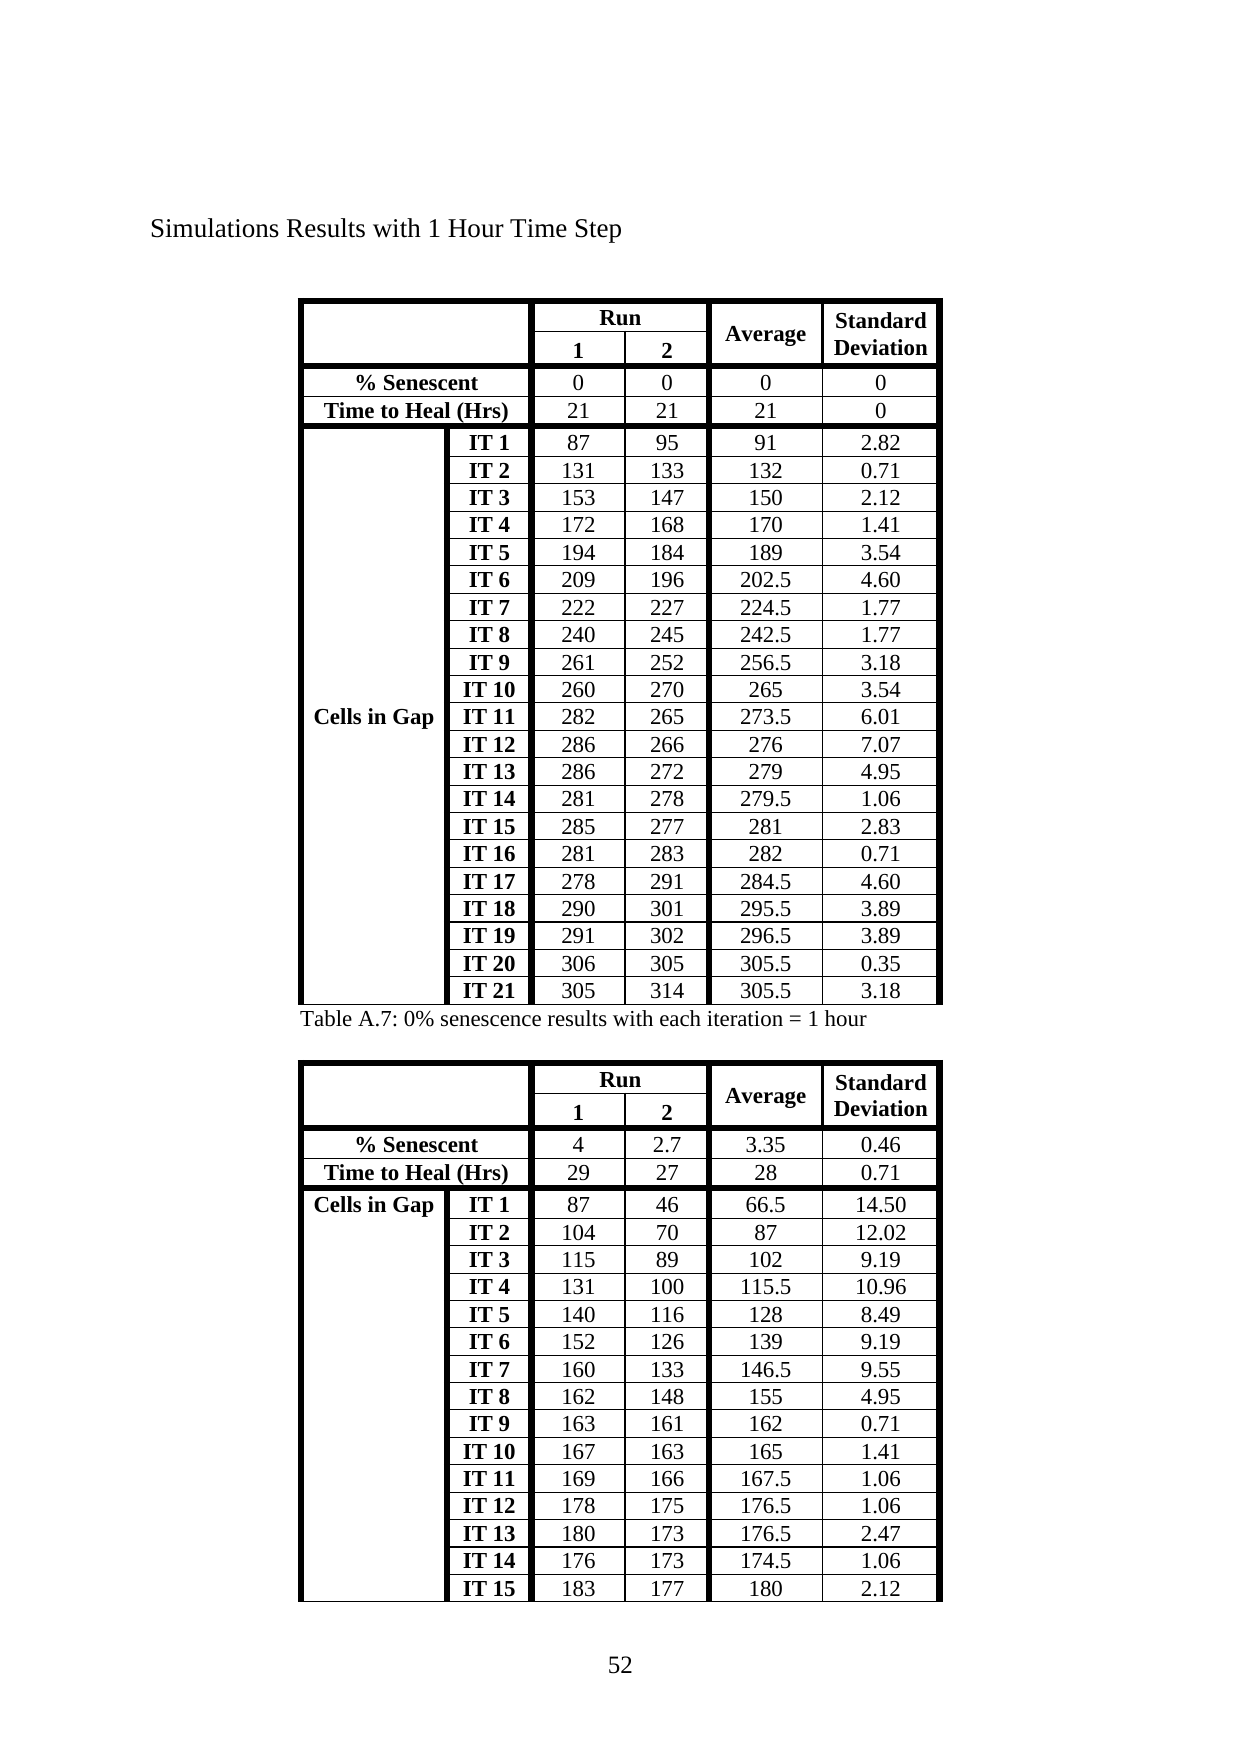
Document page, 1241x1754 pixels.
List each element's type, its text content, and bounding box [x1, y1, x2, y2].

table_cell 305.5 [712, 977, 822, 1004]
table_cell IT 8 [450, 1383, 528, 1409]
table_cell 174.5 [712, 1548, 822, 1574]
table_cell 27 [626, 1159, 706, 1185]
table_cell 133 [626, 1356, 706, 1382]
table_cell 301 [626, 895, 706, 921]
table_cell 10.96 [823, 1274, 936, 1300]
table_cell 266 [626, 731, 706, 757]
table_cell 87 [712, 1219, 822, 1245]
table_cell IT 13 [450, 758, 528, 784]
table_cell 173 [626, 1548, 706, 1574]
table_cell 2 [626, 332, 706, 363]
table_header Average [712, 304, 821, 363]
table_cell 284.5 [712, 868, 822, 894]
table_cell IT 1 [450, 1191, 528, 1218]
table_cell 7.07 [823, 731, 936, 757]
table_cell 116 [626, 1301, 706, 1327]
table_cell 178 [535, 1493, 624, 1519]
table_cell 176 [535, 1548, 624, 1574]
table_cell 277 [626, 813, 706, 839]
table_cell 28 [712, 1159, 822, 1185]
table_cell 3.89 [823, 895, 936, 921]
table_cell 1.77 [823, 594, 936, 620]
table_cell 4.60 [823, 868, 936, 894]
table_cell 21 [626, 397, 706, 423]
table_cell 152 [535, 1328, 624, 1354]
table_cell 126 [626, 1328, 706, 1354]
table_cell 66.5 [712, 1191, 822, 1218]
table_cell 306 [535, 950, 624, 976]
table_cell 2 [626, 1094, 706, 1125]
table_cell 9.19 [823, 1328, 936, 1354]
table_cell 242.5 [712, 621, 822, 647]
table_cell 104 [535, 1219, 624, 1245]
table_cell IT 5 [450, 1301, 528, 1327]
table_cell 163 [535, 1410, 624, 1437]
table_cell 285 [535, 813, 624, 839]
table_cell IT 2 [450, 1219, 528, 1245]
table_cell 160 [535, 1356, 624, 1382]
table_cell 147 [626, 484, 706, 511]
table_cell 2.82 [823, 429, 936, 456]
table_cell 155 [712, 1383, 822, 1409]
table_cell Time to Heal (Hrs) [304, 1159, 528, 1185]
table_cell 252 [626, 649, 706, 675]
table_cell 46 [626, 1191, 706, 1218]
table_cell 29 [535, 1159, 624, 1185]
table_cell 2.83 [823, 813, 936, 839]
table_cell 278 [626, 786, 706, 812]
table_cell 162 [712, 1410, 822, 1437]
table_cell 115 [535, 1246, 624, 1272]
table_cell 150 [712, 484, 822, 511]
table_cell 0.35 [823, 950, 936, 976]
table_cell IT 10 [450, 676, 528, 702]
table_cell 202.5 [712, 566, 822, 593]
table_cell 1 [535, 332, 624, 363]
table_cell 0 [535, 369, 624, 396]
table_cell 281 [535, 840, 624, 867]
table_cell 245 [626, 621, 706, 647]
table_cell 0.71 [823, 457, 936, 483]
table_cell 272 [626, 758, 706, 784]
table_cell 1 [535, 1094, 624, 1125]
table_cell 0 [626, 369, 706, 396]
table_cell Cells in Gap [304, 429, 444, 1004]
table_cell 305.5 [712, 950, 822, 976]
table_cell 146.5 [712, 1356, 822, 1382]
table_cell 172 [535, 512, 624, 538]
table_cell 1.41 [823, 1438, 936, 1464]
table_cell IT 15 [450, 813, 528, 839]
table_cell 176.5 [712, 1493, 822, 1519]
table_cell 14.50 [823, 1191, 936, 1218]
table_cell 21 [712, 397, 822, 423]
table_cell 0.71 [823, 840, 936, 867]
table_cell 291 [535, 923, 624, 949]
table_cell 170 [712, 512, 822, 538]
table_cell 161 [626, 1410, 706, 1437]
table_cell 183 [535, 1575, 624, 1601]
table_cell 177 [626, 1575, 706, 1601]
table_cell IT 3 [450, 1246, 528, 1272]
table_cell IT 12 [450, 731, 528, 757]
table_cell IT 4 [450, 1274, 528, 1300]
table_cell 1.06 [823, 1493, 936, 1519]
table_cell 9.55 [823, 1356, 936, 1382]
table_header [304, 304, 528, 363]
table_cell 167 [535, 1438, 624, 1464]
table_cell 296.5 [712, 923, 822, 949]
table_cell 281 [712, 813, 822, 839]
table_cell IT 14 [450, 1548, 528, 1574]
table_header Standard Deviation [824, 1066, 936, 1125]
table_cell 276 [712, 731, 822, 757]
table_cell 286 [535, 731, 624, 757]
table_cell 291 [626, 868, 706, 894]
table_cell 240 [535, 621, 624, 647]
text Table A.7: 0% senescence results with each iteration = 1 hour [150, 1005, 1090, 1060]
table_cell IT 19 [450, 923, 528, 949]
table_cell 227 [626, 594, 706, 620]
table_cell IT 14 [450, 786, 528, 812]
table_cell 1.41 [823, 512, 936, 538]
table_cell 4.95 [823, 758, 936, 784]
table_cell Cells in Gap [304, 1191, 444, 1601]
table_header Run [535, 304, 706, 331]
table_cell IT 12 [450, 1493, 528, 1519]
table_cell 224.5 [712, 594, 822, 620]
table_cell 282 [712, 840, 822, 867]
table_cell IT 20 [450, 950, 528, 976]
table_header Standard Deviation [824, 304, 936, 363]
table_cell 279 [712, 758, 822, 784]
table_cell 167.5 [712, 1465, 822, 1492]
table_cell 314 [626, 977, 706, 1004]
subtitle Simulations Results with 1 Hour Time Step [150, 212, 1090, 243]
table_cell IT 5 [450, 539, 528, 565]
table_cell IT 9 [450, 649, 528, 675]
table_cell 70 [626, 1219, 706, 1245]
table_cell IT 18 [450, 895, 528, 921]
table_cell 102 [712, 1246, 822, 1272]
table_cell 168 [626, 512, 706, 538]
table_cell IT 15 [450, 1575, 528, 1601]
table_cell 0 [712, 369, 822, 396]
table_header Average [712, 1066, 821, 1125]
table_cell 3.54 [823, 539, 936, 565]
table_cell 0.71 [823, 1159, 936, 1185]
table_cell 131 [535, 457, 624, 483]
table_cell Time to Heal (Hrs) [304, 397, 528, 423]
table_cell IT 10 [450, 1438, 528, 1464]
table_cell 100 [626, 1274, 706, 1300]
table_cell 286 [535, 758, 624, 784]
table_cell 290 [535, 895, 624, 921]
table_cell 115.5 [712, 1274, 822, 1300]
table_cell 180 [712, 1575, 822, 1601]
table_cell 8.49 [823, 1301, 936, 1327]
table_cell 302 [626, 923, 706, 949]
table_cell 9.19 [823, 1246, 936, 1272]
table_cell 283 [626, 840, 706, 867]
table_cell 184 [626, 539, 706, 565]
table_cell 173 [626, 1520, 706, 1546]
table_cell 128 [712, 1301, 822, 1327]
table_header [304, 1066, 528, 1125]
table_header Run [535, 1066, 706, 1092]
table_cell 305 [535, 977, 624, 1004]
table_cell 131 [535, 1274, 624, 1300]
table_cell 3.18 [823, 977, 936, 1004]
table_cell 270 [626, 676, 706, 702]
table_cell 163 [626, 1438, 706, 1464]
table_cell 1.06 [823, 1465, 936, 1492]
table_cell 261 [535, 649, 624, 675]
table_cell IT 9 [450, 1410, 528, 1437]
table_cell 1.06 [823, 786, 936, 812]
table_cell IT 11 [450, 1465, 528, 1492]
table_cell 89 [626, 1246, 706, 1272]
table_cell 1.77 [823, 621, 936, 647]
table_cell 139 [712, 1328, 822, 1354]
table_cell 87 [535, 429, 624, 456]
table_cell 4.60 [823, 566, 936, 593]
table_cell 133 [626, 457, 706, 483]
table_cell 2.12 [823, 484, 936, 511]
table_cell 12.02 [823, 1219, 936, 1245]
table_cell 3.54 [823, 676, 936, 702]
table_cell 1.06 [823, 1548, 936, 1574]
table_cell IT 6 [450, 1328, 528, 1354]
table_cell 87 [535, 1191, 624, 1218]
table_cell 222 [535, 594, 624, 620]
table_cell 279.5 [712, 786, 822, 812]
table_cell 132 [712, 457, 822, 483]
table_cell IT 16 [450, 840, 528, 867]
table_cell IT 3 [450, 484, 528, 511]
table_cell IT 7 [450, 1356, 528, 1382]
table_cell IT 11 [450, 703, 528, 730]
table_cell 162 [535, 1383, 624, 1409]
table_cell 165 [712, 1438, 822, 1464]
table_cell 2.12 [823, 1575, 936, 1601]
table_cell IT 13 [450, 1520, 528, 1546]
table_cell IT 2 [450, 457, 528, 483]
table_cell 176.5 [712, 1520, 822, 1546]
table_cell 166 [626, 1465, 706, 1492]
table_cell 3.89 [823, 923, 936, 949]
table_cell 153 [535, 484, 624, 511]
table_cell IT 7 [450, 594, 528, 620]
table_cell 278 [535, 868, 624, 894]
table_cell IT 1 [450, 429, 528, 456]
table_cell 3.18 [823, 649, 936, 675]
table_cell 273.5 [712, 703, 822, 730]
table_cell 265 [626, 703, 706, 730]
table_cell 4 [535, 1131, 624, 1158]
table_cell 140 [535, 1301, 624, 1327]
table_cell 282 [535, 703, 624, 730]
table_cell 194 [535, 539, 624, 565]
table_cell 4.95 [823, 1383, 936, 1409]
table_cell 148 [626, 1383, 706, 1409]
table_cell 2.7 [626, 1131, 706, 1158]
table_cell 281 [535, 786, 624, 812]
table_cell IT 8 [450, 621, 528, 647]
table_cell 260 [535, 676, 624, 702]
table_cell 95 [626, 429, 706, 456]
table_cell 305 [626, 950, 706, 976]
table_cell 180 [535, 1520, 624, 1546]
table_cell 265 [712, 676, 822, 702]
table_cell 0.71 [823, 1410, 936, 1437]
table_cell 6.01 [823, 703, 936, 730]
table_cell 91 [712, 429, 822, 456]
table_cell IT 6 [450, 566, 528, 593]
table_cell 0 [823, 397, 936, 423]
table_cell 21 [535, 397, 624, 423]
table_cell IT 4 [450, 512, 528, 538]
table_cell 0.46 [823, 1131, 936, 1158]
table_cell 196 [626, 566, 706, 593]
table_cell % Senescent [304, 1131, 528, 1158]
table_cell 295.5 [712, 895, 822, 921]
table_cell 175 [626, 1493, 706, 1519]
table_cell 2.47 [823, 1520, 936, 1546]
table_cell 3.35 [712, 1131, 822, 1158]
table_cell IT 17 [450, 868, 528, 894]
table_cell 256.5 [712, 649, 822, 675]
table_cell 0 [823, 369, 936, 396]
table_cell % Senescent [304, 369, 528, 396]
table_cell 209 [535, 566, 624, 593]
table_cell 169 [535, 1465, 624, 1492]
table_cell 189 [712, 539, 822, 565]
table_cell IT 21 [450, 977, 528, 1004]
